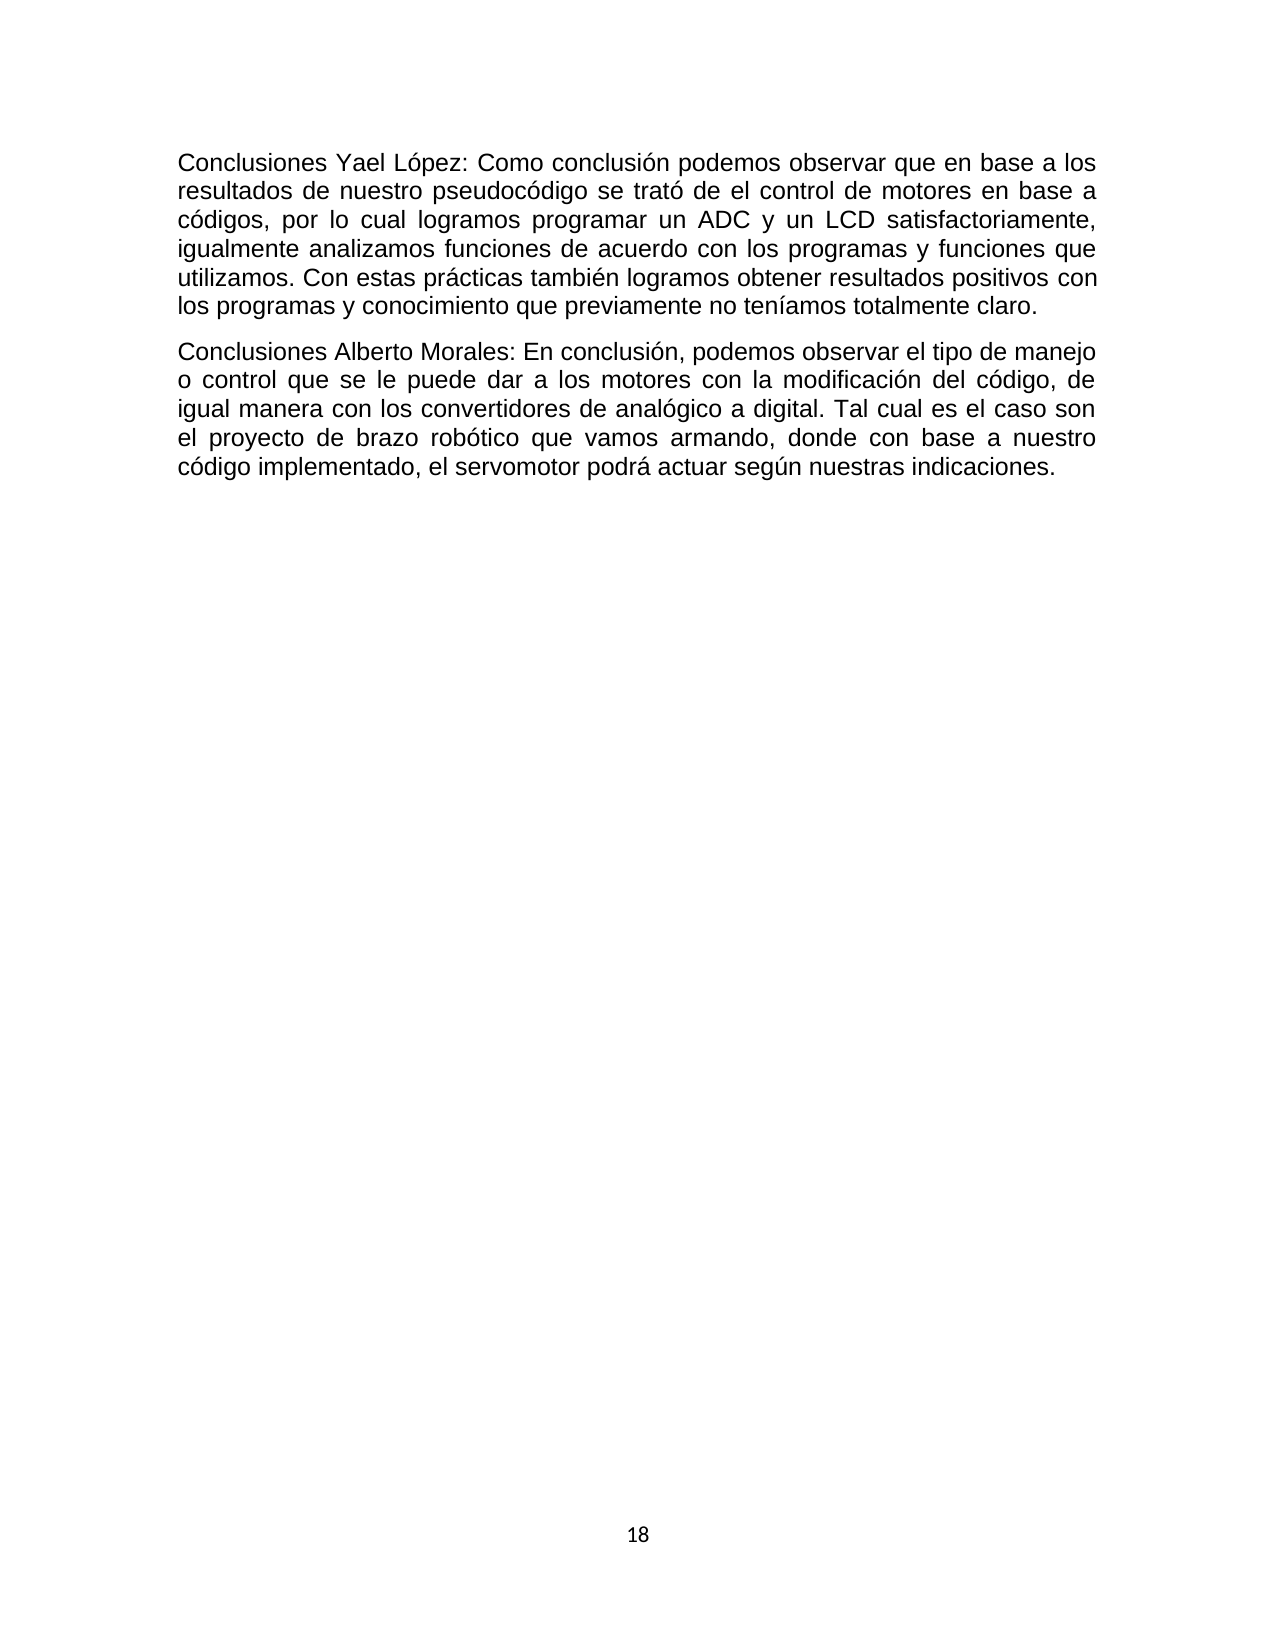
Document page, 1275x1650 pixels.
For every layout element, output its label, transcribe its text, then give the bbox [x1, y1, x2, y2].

text Conclusiones Yael López: Como conclusión podemos observar que en base a los resultados de nuestro pseudocódigo se trató de el control de motores en base a códigos, por lo cual logramos programar un ADC y un LCD satisfactoriamente, igualmente analizamos funciones de acuerdo con los programas y funciones que utilizamos. Con estas prácticas también logramos obtener resultados positivos con los programas y conocimiento que previamente no teníamos totalmente claro. [177, 148, 1098, 320]
text Conclusiones Alberto Morales: En conclusión, podemos observar el tipo de manejo o control que se le puede dar a los motores con la modificación del código, de igual manera con los convertidores de analógico a digital. Tal cual es el caso son el proyecto de brazo robótico que vamos armando, donde con base a nuestro código implementado, el servomotor podrá actuar según nuestras indicaciones. [177, 337, 1098, 481]
